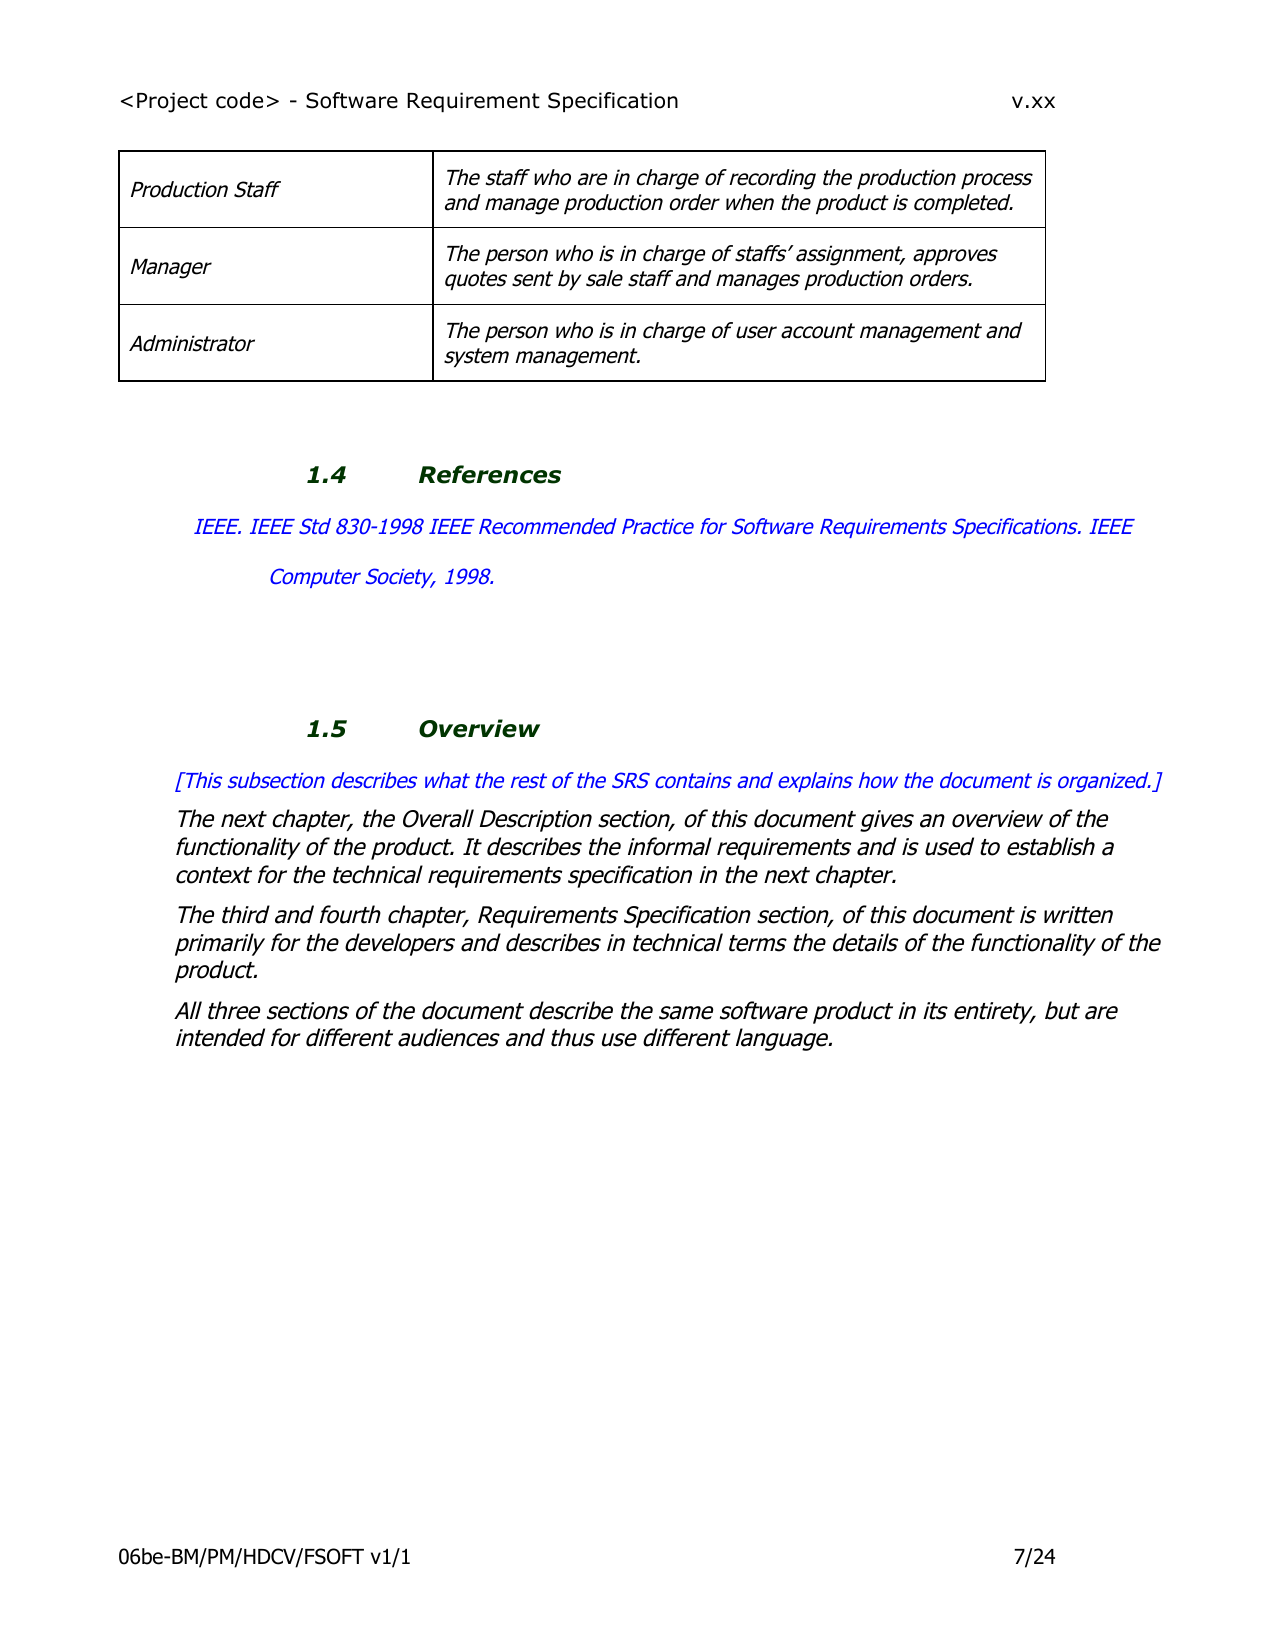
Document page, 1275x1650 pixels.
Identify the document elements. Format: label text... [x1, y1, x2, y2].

text All three sections of the document describe the same software product in its entirety, but are intended for different audiences and thus use different language. [174, 996, 1167, 1052]
text The next chapter, the Overall Description section, of this document gives an overview of the functionality of the product. It describes the informal requirements and is used to establish a context for the technical requirements specification in the next chapter. [174, 805, 1167, 888]
table_cell Administrator [120, 305, 432, 380]
subtitle Overview [306, 714, 1167, 742]
table_cell Production Staff [120, 152, 432, 227]
table_cell The staff who are in charge of recording the production process and manage production order when the product is completed. [434, 152, 1045, 227]
text IEEE. IEEE Std 830-1998 IEEE Recommended Practice for Software Requirements Specifications. IEEE Computer Society, 1998. [193, 513, 1167, 589]
text [This subsection describes what the rest of the SRS contains and explains how the document is organized.] [174, 767, 1167, 792]
table_cell The person who is in charge of staffs’ assignment, approves quotes sent by sale staff and manages production orders. [434, 228, 1045, 303]
text The third and fourth chapter, Requirements Specification section, of this document is written primarily for the developers and describes in technical terms the details of the functionality of the product. [174, 901, 1167, 984]
subtitle References [306, 461, 1167, 488]
table_cell Manager [120, 228, 432, 303]
table_cell The person who is in charge of user account management and system management. [434, 305, 1045, 380]
